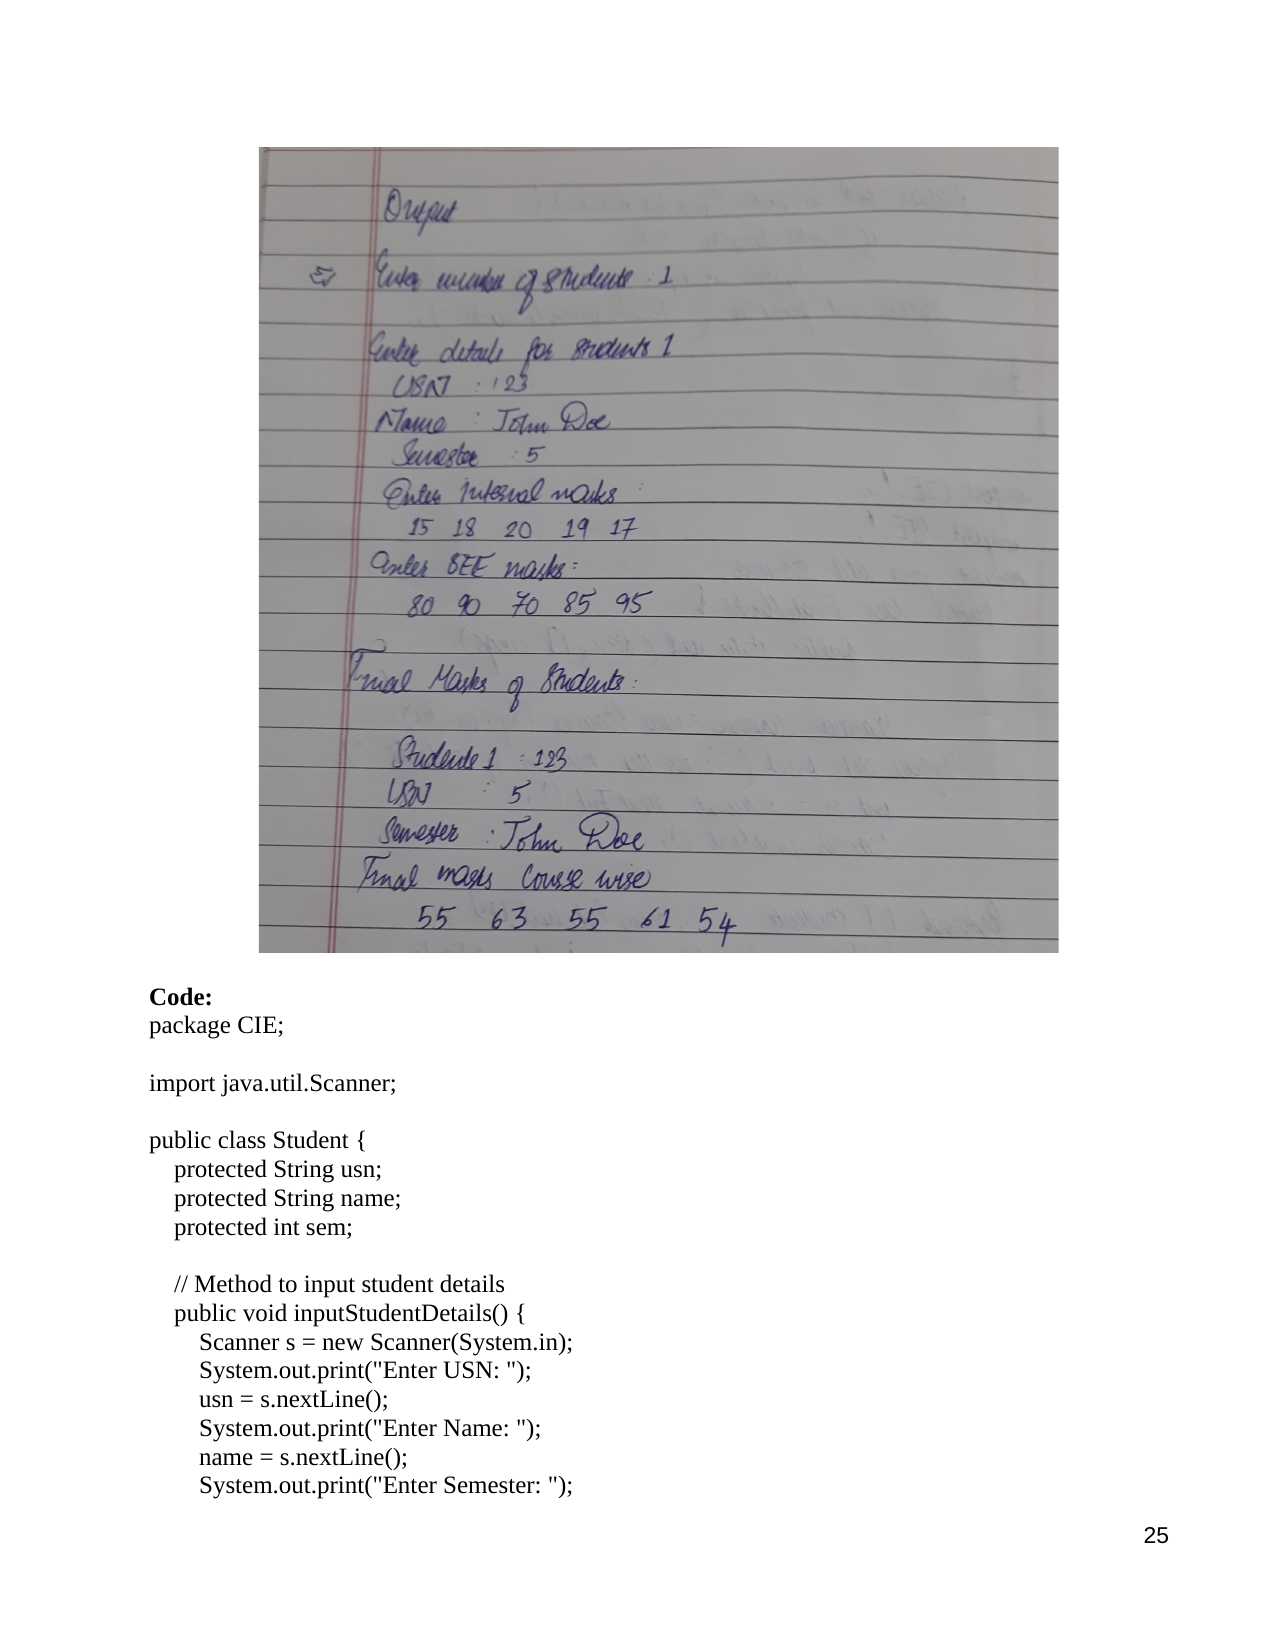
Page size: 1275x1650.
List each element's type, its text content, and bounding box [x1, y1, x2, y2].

text public class Student { [149, 1125, 1169, 1154]
picture [258, 147, 1059, 953]
text Code: [149, 982, 1169, 1010]
text protected int sem; [149, 1212, 1169, 1240]
text package CIE; [149, 1010, 1169, 1039]
text Scanner s = new Scanner(System.in); [149, 1327, 1169, 1355]
text public void inputStudentDetails() { [149, 1298, 1169, 1327]
text System.out.print("Enter Semester: "); [149, 1470, 1169, 1499]
text import java.util.Scanner; [149, 1068, 1169, 1097]
text name = s.nextLine(); [149, 1442, 1169, 1470]
text protected String usn; [149, 1154, 1169, 1183]
text usn = s.nextLine(); [149, 1384, 1169, 1413]
text protected String name; [149, 1183, 1169, 1212]
text System.out.print("Enter USN: "); [149, 1355, 1169, 1384]
text System.out.print("Enter Name: "); [149, 1413, 1169, 1442]
text // Method to input student details [149, 1269, 1169, 1298]
